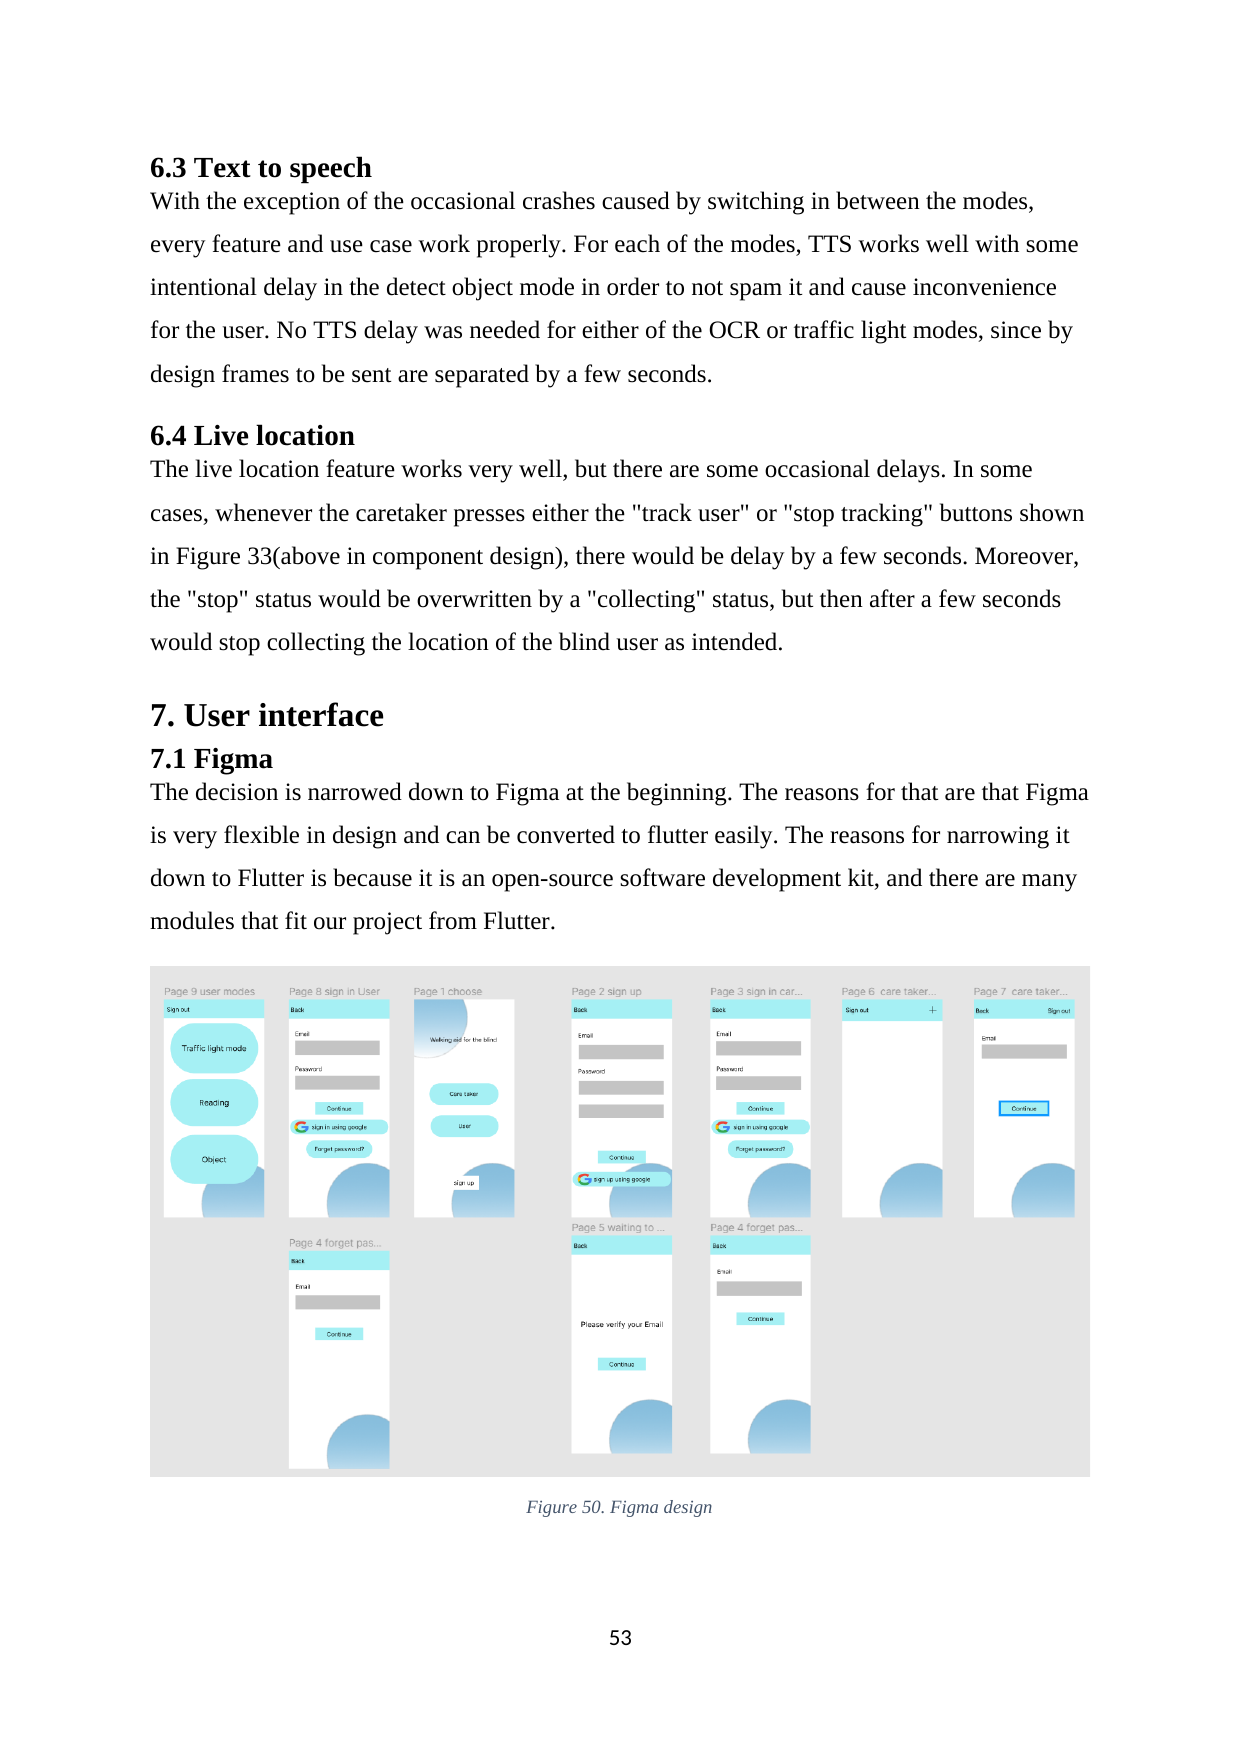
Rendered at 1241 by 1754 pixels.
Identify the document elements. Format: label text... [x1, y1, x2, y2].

text Figure 50. Figma design [150, 1496, 1090, 1517]
subtitle 6.4 Live location [150, 418, 1090, 452]
text With the exception of the occasional crashes caused by switching in between the modes, every feature and use case work properly. For each of the modes, TTS works well with some intentional delay in the detect object mode in order to not spam it and cause inconvenience for the user. No TTS delay was needed for either of the OCR or traffic light modes, since by design frames to be sent are separated by a few seconds. [150, 186, 1090, 387]
text The live location feature works very well, but there are some occasional delays. In some cases, whenever the caretaker presses either the "track user" or "stop tracking" buttons shown in Figure 33(above in component design), there would be delay by a few seconds. Moreover, the "stop" status would be overwritten by a "collecting" status, but then after a few seconds would stop collecting the location of the blind user as intended. [150, 454, 1090, 656]
subtitle 6.3 Text to speech [150, 150, 1090, 183]
subtitle 7. User interface [150, 695, 1090, 733]
subtitle 7.1 Figma [150, 741, 1090, 774]
text The decision is narrowed down to Figma at the beginning. The reasons for that are that Figma is very flexible in design and can be converted to flutter easily. The reasons for narrowing it down to Flutter is because it is an open-source software development kit, and there are many modules that fit our project from Flutter. [150, 777, 1090, 935]
picture [150, 966, 1091, 1477]
